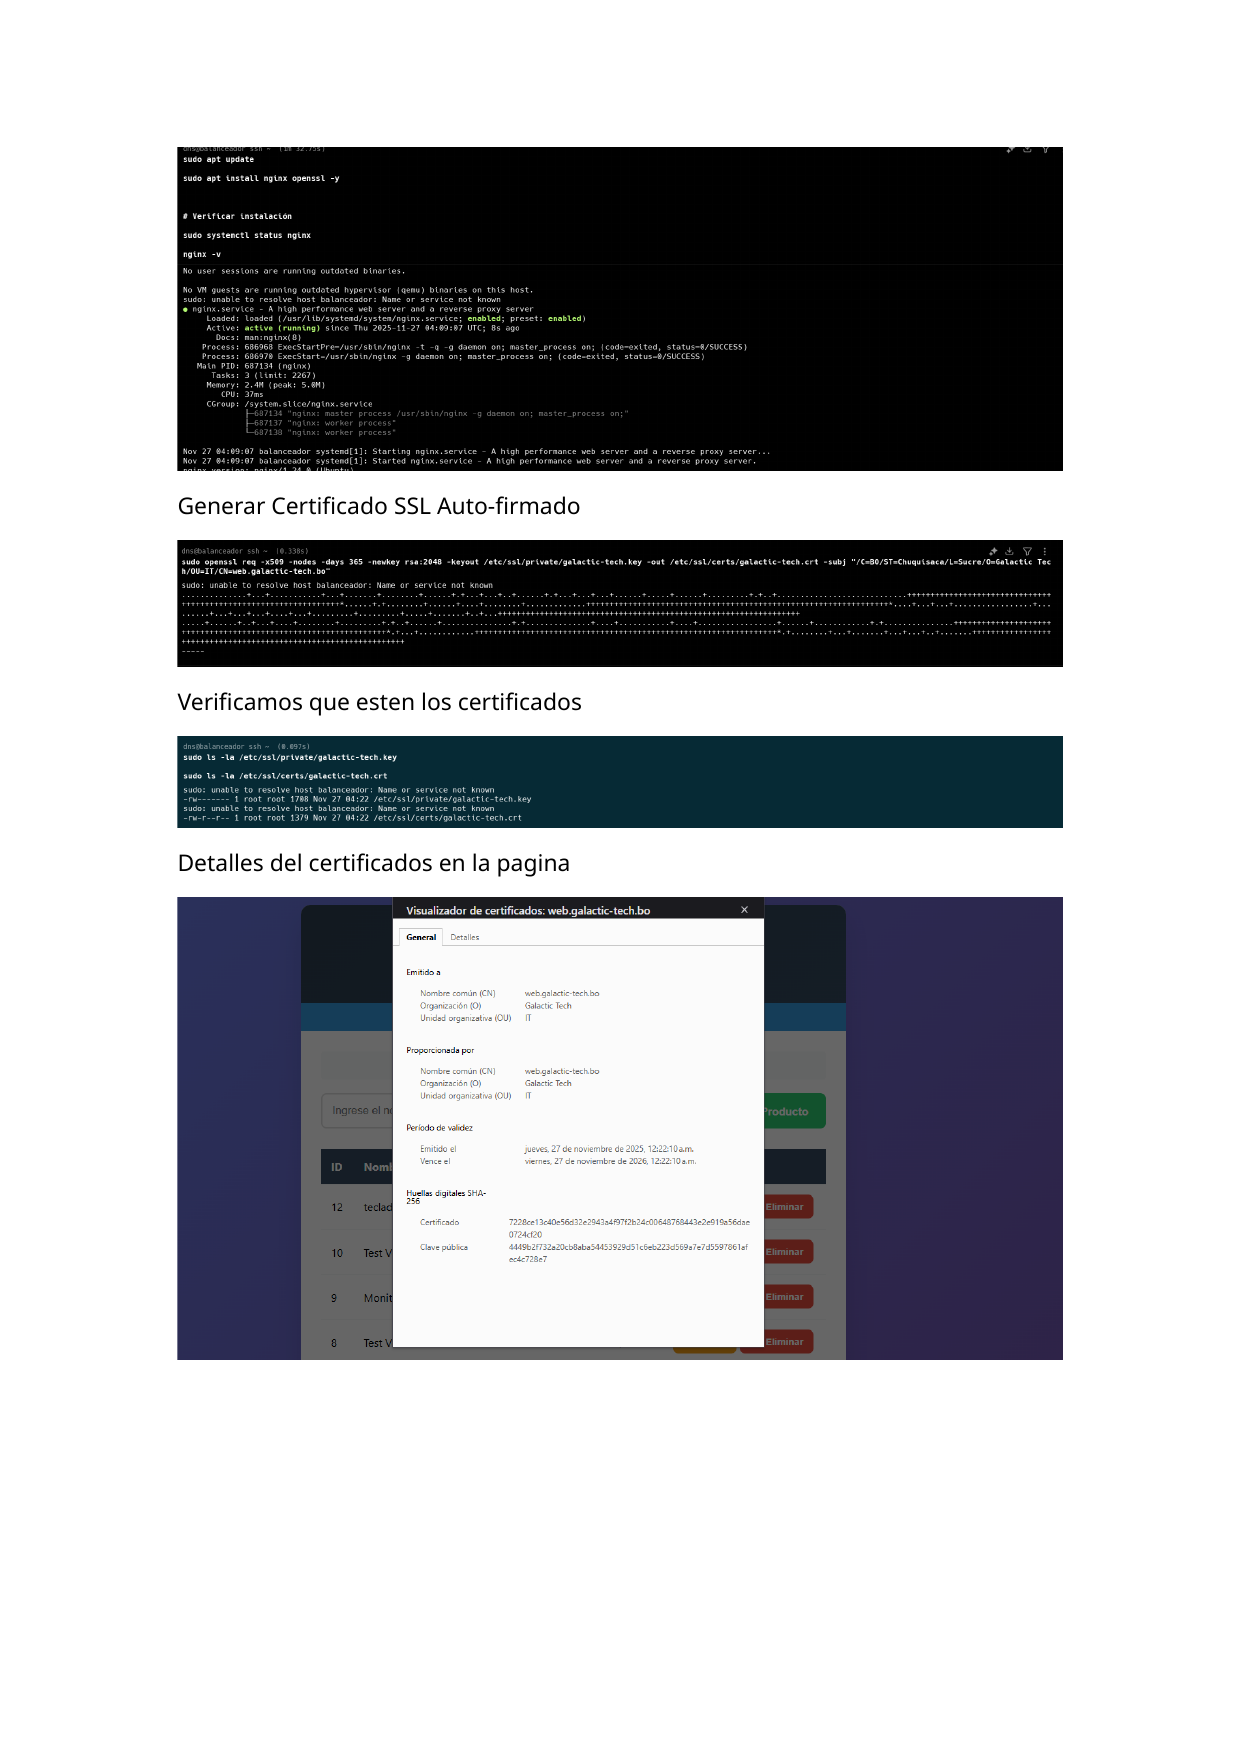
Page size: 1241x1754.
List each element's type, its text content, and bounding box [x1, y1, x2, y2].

picture [177, 147, 1063, 471]
text Generar Certificado SSL Auto-firmado [177, 490, 1063, 521]
picture [177, 736, 1063, 828]
text Detalles del certificados en la pagina [177, 847, 1063, 878]
text Verificamos que esten los certificados [177, 686, 1063, 717]
picture [177, 540, 1063, 667]
picture [177, 897, 1063, 1360]
